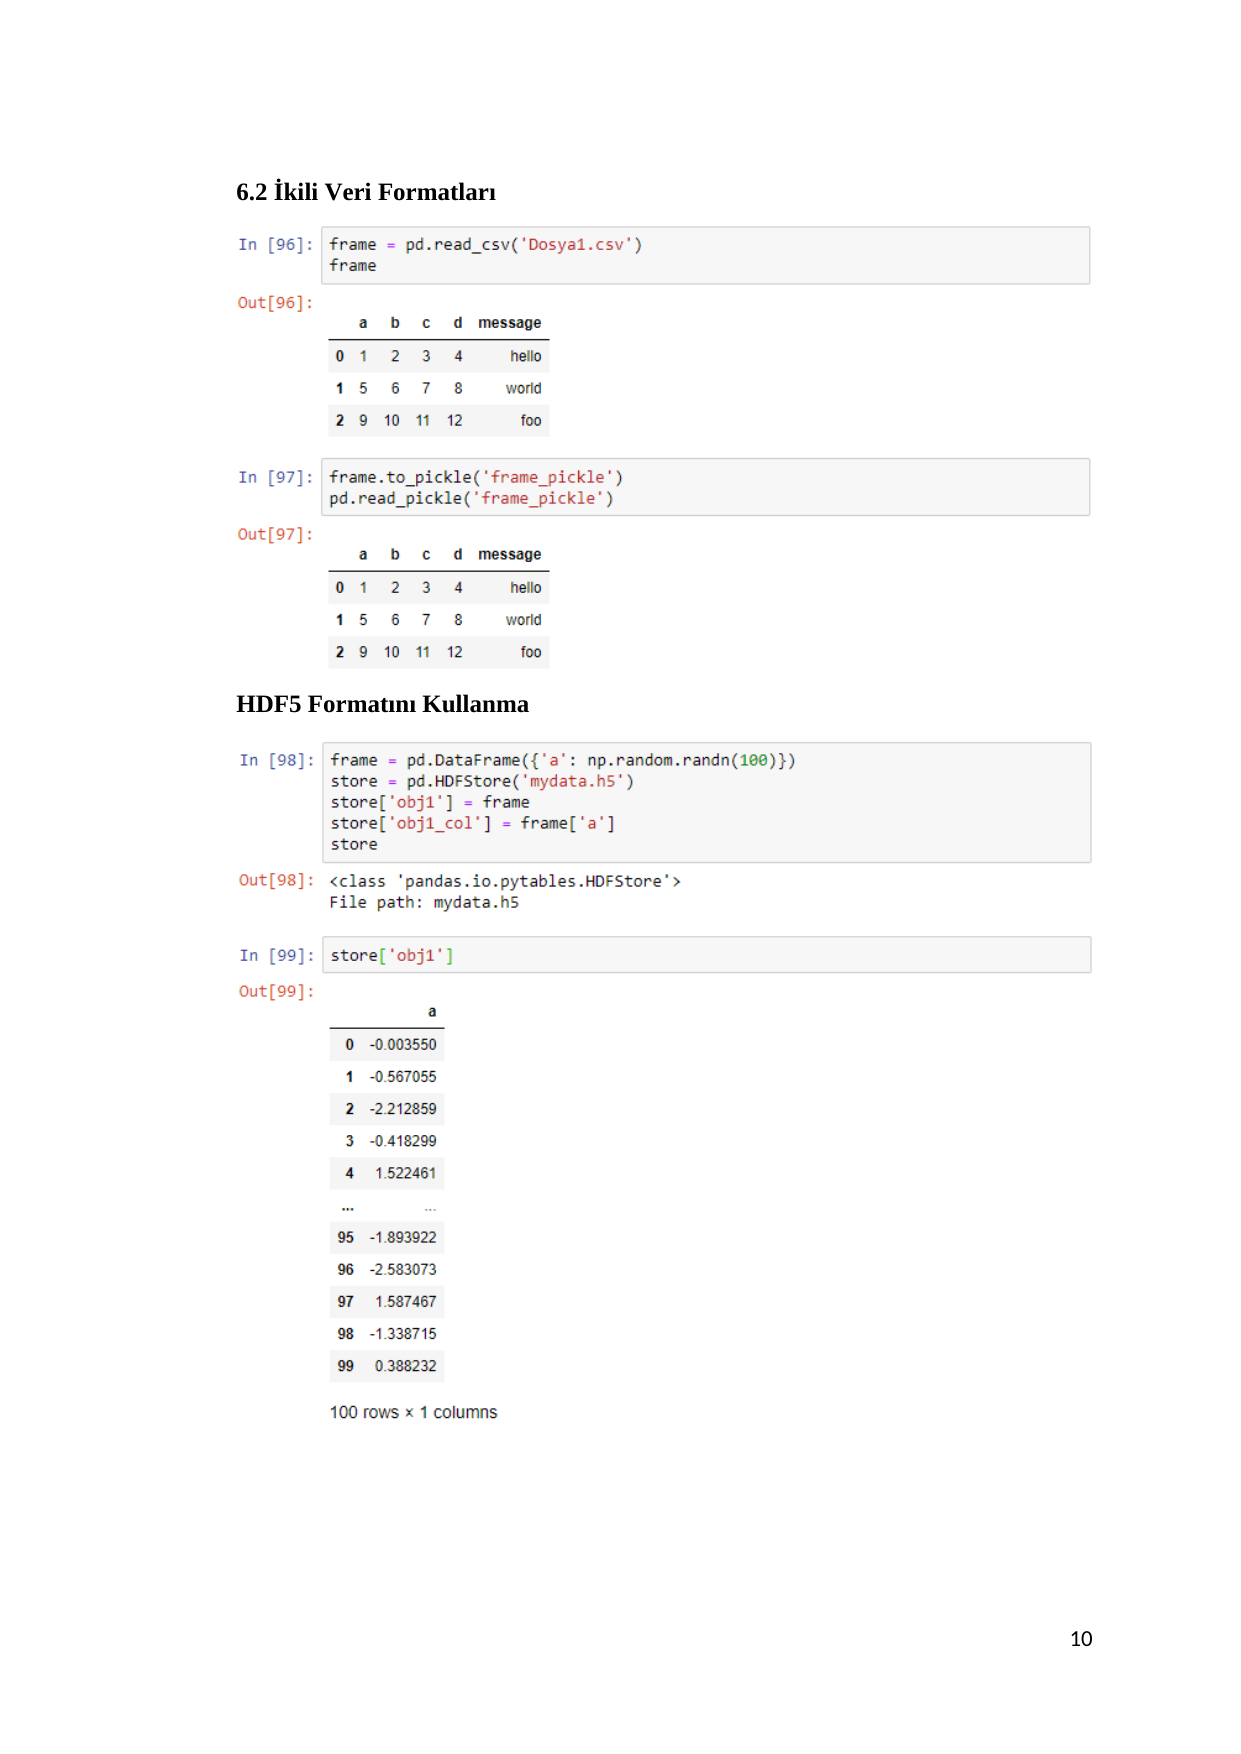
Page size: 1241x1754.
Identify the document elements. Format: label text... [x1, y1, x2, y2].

picture [236, 225, 1093, 671]
text 6.2 İkili Veri Formatları [236, 177, 1092, 206]
picture [236, 736, 1093, 1422]
text HDF5 Formatını Kullanma [236, 689, 1092, 718]
